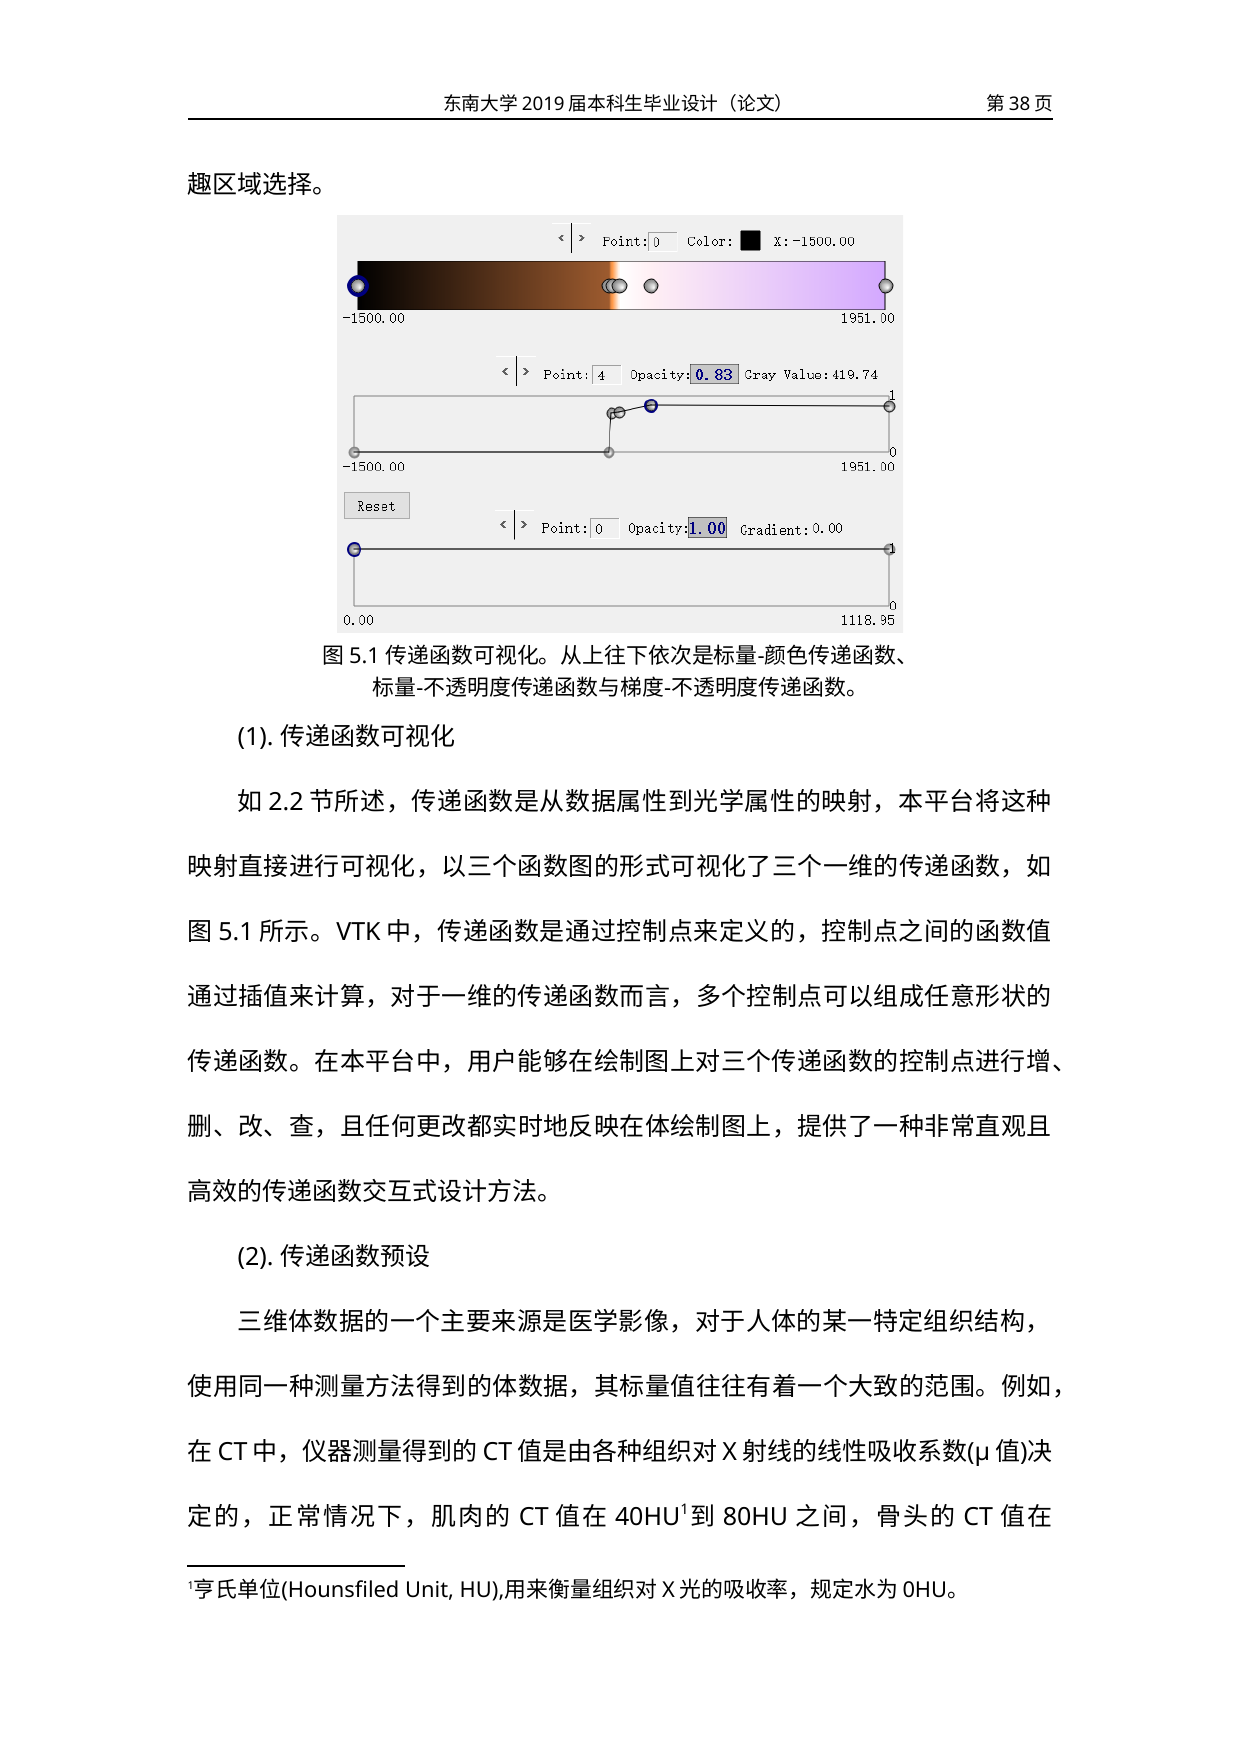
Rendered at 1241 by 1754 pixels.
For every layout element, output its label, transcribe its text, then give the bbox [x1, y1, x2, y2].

text (2). 传递函数预设 [187, 1222, 1053, 1287]
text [187, 1287, 1053, 1547]
text 标量-不透明度传递函数与梯度-不透明度传递函数。 [187, 670, 1053, 702]
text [187, 150, 1053, 215]
picture [337, 215, 904, 633]
text (1). 传递函数可视化 [187, 702, 1053, 767]
text 图5.1 传递函数可视化。从上往下依次是标量-颜色传递函数、 [187, 637, 1053, 670]
text 如2.2节所述，传递函数是从数据属性到光学属性的映射，本平台将这种映射直接进行可视化，以三个函数图的形式可视化了三个一维的传递函数，如图5.1所示。VTK中，传递函数是通过控制点来定义的，控制点之间的函数值通过插值来计算，对于一维的传递函数而言，多个控制点可以组成任意形状的传递函数。在本平台中，用户能够在绘制图上对三个传递函数的控制点进行增、删、改、查，且任何更改都实时地反映在体绘制图上，提供了一种非常直观且高效的传递函数交互式设计方法。 [187, 767, 1053, 1222]
